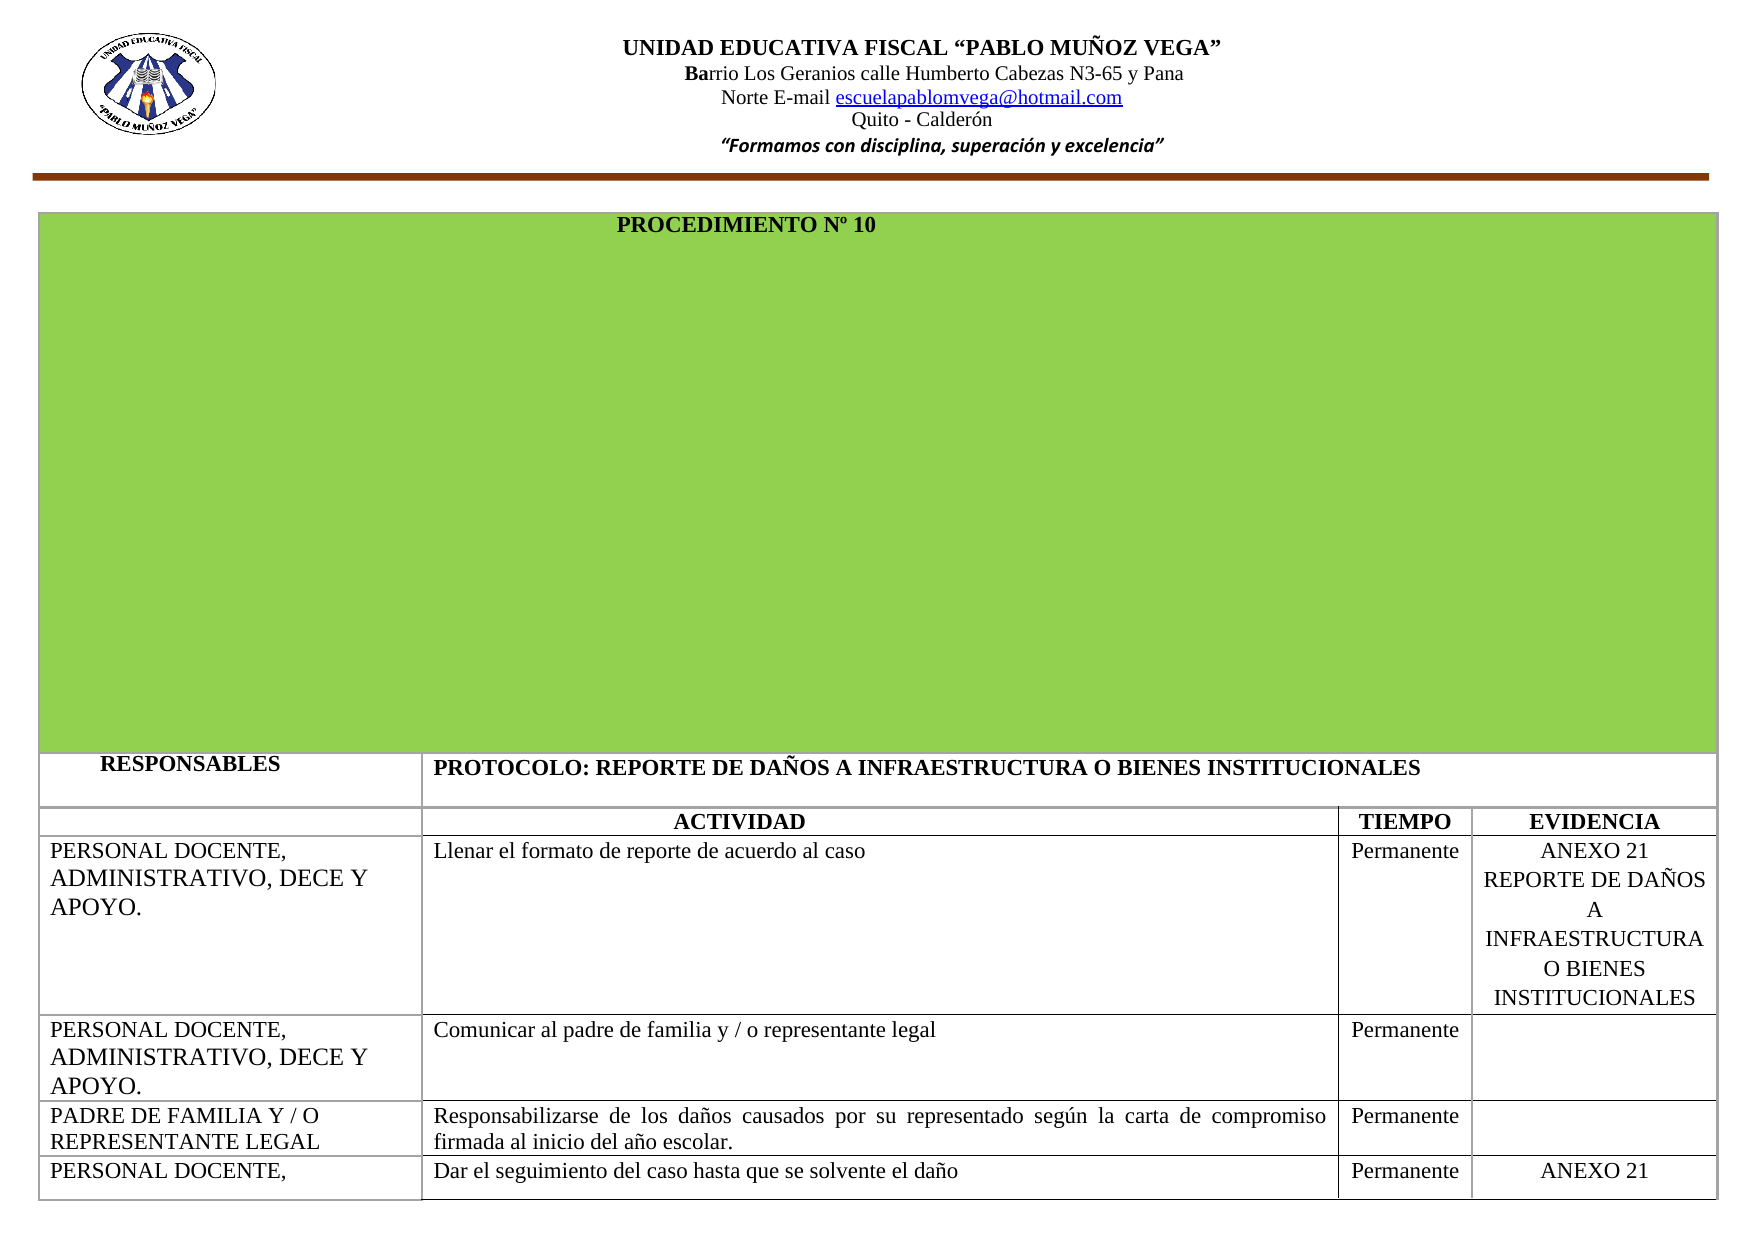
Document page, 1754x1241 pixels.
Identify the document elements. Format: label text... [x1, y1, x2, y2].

table_cell Permanente [1339, 1156, 1472, 1199]
table_cell Responsabilizarse de los daños causados por su representado según la carta de compromiso firmada al inicio del año escolar. [423, 1101, 1338, 1155]
table_cell RESPONSABLES [40, 754, 421, 806]
table_cell PERSONAL DOCENTE, ADMINISTRATIVO, DECE Y APOYO. [40, 837, 421, 1014]
table_cell PADRE DE FAMILIA Y / O REPRESENTANTE LEGAL [40, 1102, 421, 1155]
table_cell ANEXO 21 [1472, 1156, 1716, 1199]
table_cell Permanente [1339, 1015, 1471, 1100]
table_cell ANEXO 21 REPORTE DE DAÑOS A INFRAESTRUCTURA O BIENES INSTITUCIONALES [1473, 836, 1716, 1014]
table_cell PERSONAL DOCENTE, ADMINISTRATIVO, DECE Y APOYO. [40, 1016, 421, 1100]
table_header PROCEDIMIENTO Nº 10 [40, 214, 1716, 752]
table_cell Permanente [1339, 836, 1471, 1014]
table_cell Permanente [1339, 1101, 1471, 1155]
table_cell TIEMPO [1339, 809, 1471, 835]
table_cell [1473, 1101, 1716, 1155]
table_cell Comunicar al padre de familia y / o representante legal [423, 1015, 1338, 1100]
table_cell Dar el seguimiento del caso hasta que se solvente el daño [423, 1156, 1339, 1199]
table_cell [1473, 1015, 1716, 1100]
table_cell PERSONAL DOCENTE, ADMINISTRATIVO, DECE Y APOYO. [40, 1157, 421, 1199]
table_cell [40, 809, 421, 835]
picture [81, 32, 216, 135]
table_cell EVIDENCIA [1473, 809, 1716, 835]
table_cell Llenar el formato de reporte de acuerdo al caso [423, 836, 1338, 1014]
table_cell PROTOCOLO: REPORTE DE DAÑOS A INFRAESTRUCTURA O BIENES INSTITUCIONALES [423, 754, 1716, 806]
table_cell ACTIVIDAD [423, 809, 1338, 835]
